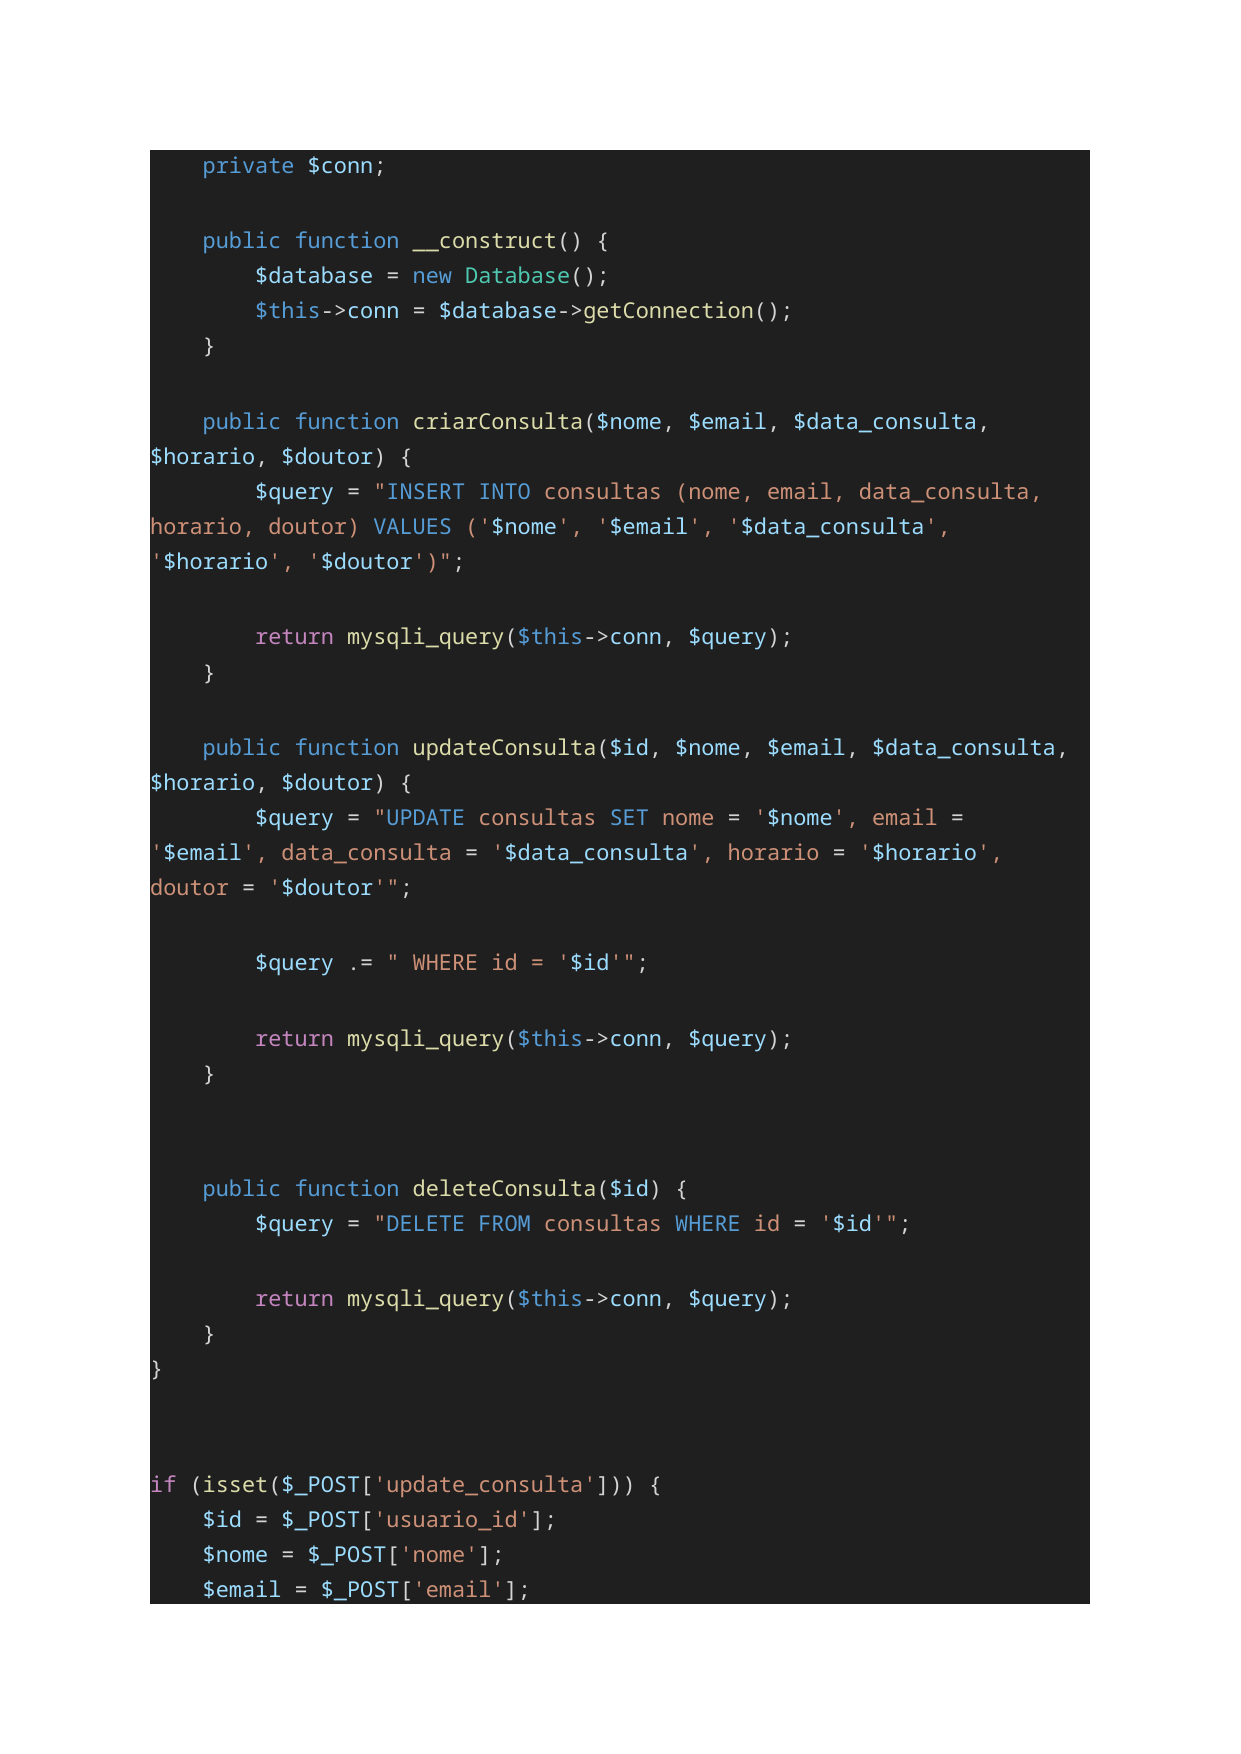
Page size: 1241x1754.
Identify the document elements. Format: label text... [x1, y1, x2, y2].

text public function deleteConsulta($id) { [150, 1173, 1090, 1203]
text $query = "UPDATE consultas SET nome = '$nome', email = '$email', data_consulta = '$data_consulta', horario = '$horario', doutor = '$doutor'"; [150, 802, 1090, 902]
text return mysqli_query($this->conn, $query); [150, 621, 1090, 651]
text public function __construct() { [150, 225, 1090, 255]
text } [150, 1058, 1090, 1087]
text return mysqli_query($this->conn, $query); [150, 1022, 1090, 1052]
text $email = $_POST['email']; [150, 1574, 1090, 1604]
text public function criarConsulta($nome, $email, $data_consulta, $horario, $doutor) { [150, 406, 1090, 471]
text $query = "INSERT INTO consultas (nome, email, data_consulta, horario, doutor) VALUES ('$nome', '$email', '$data_consulta', '$horario', '$doutor')"; [150, 476, 1090, 576]
text $this->conn = $database->getConnection(); [150, 295, 1090, 325]
text public function updateConsulta($id, $nome, $email, $data_consulta, $horario, $doutor) { [150, 732, 1090, 797]
text } [150, 656, 1090, 686]
text } [150, 1318, 1090, 1348]
text $query = "DELETE FROM consultas WHERE id = '$id'"; [150, 1208, 1090, 1238]
text } [150, 1353, 1090, 1383]
text $query .= " WHERE id = '$id'"; [150, 947, 1090, 977]
text return mysqli_query($this->conn, $query); [150, 1283, 1090, 1313]
text } [150, 331, 1090, 360]
text $database = new Database(); [150, 260, 1090, 290]
text $id = $_POST['usuario_id']; [150, 1504, 1090, 1534]
text if (isset($_POST['update_consulta'])) { [150, 1469, 1090, 1498]
text private $conn; [150, 150, 1090, 180]
text $nome = $_POST['nome']; [150, 1539, 1090, 1569]
